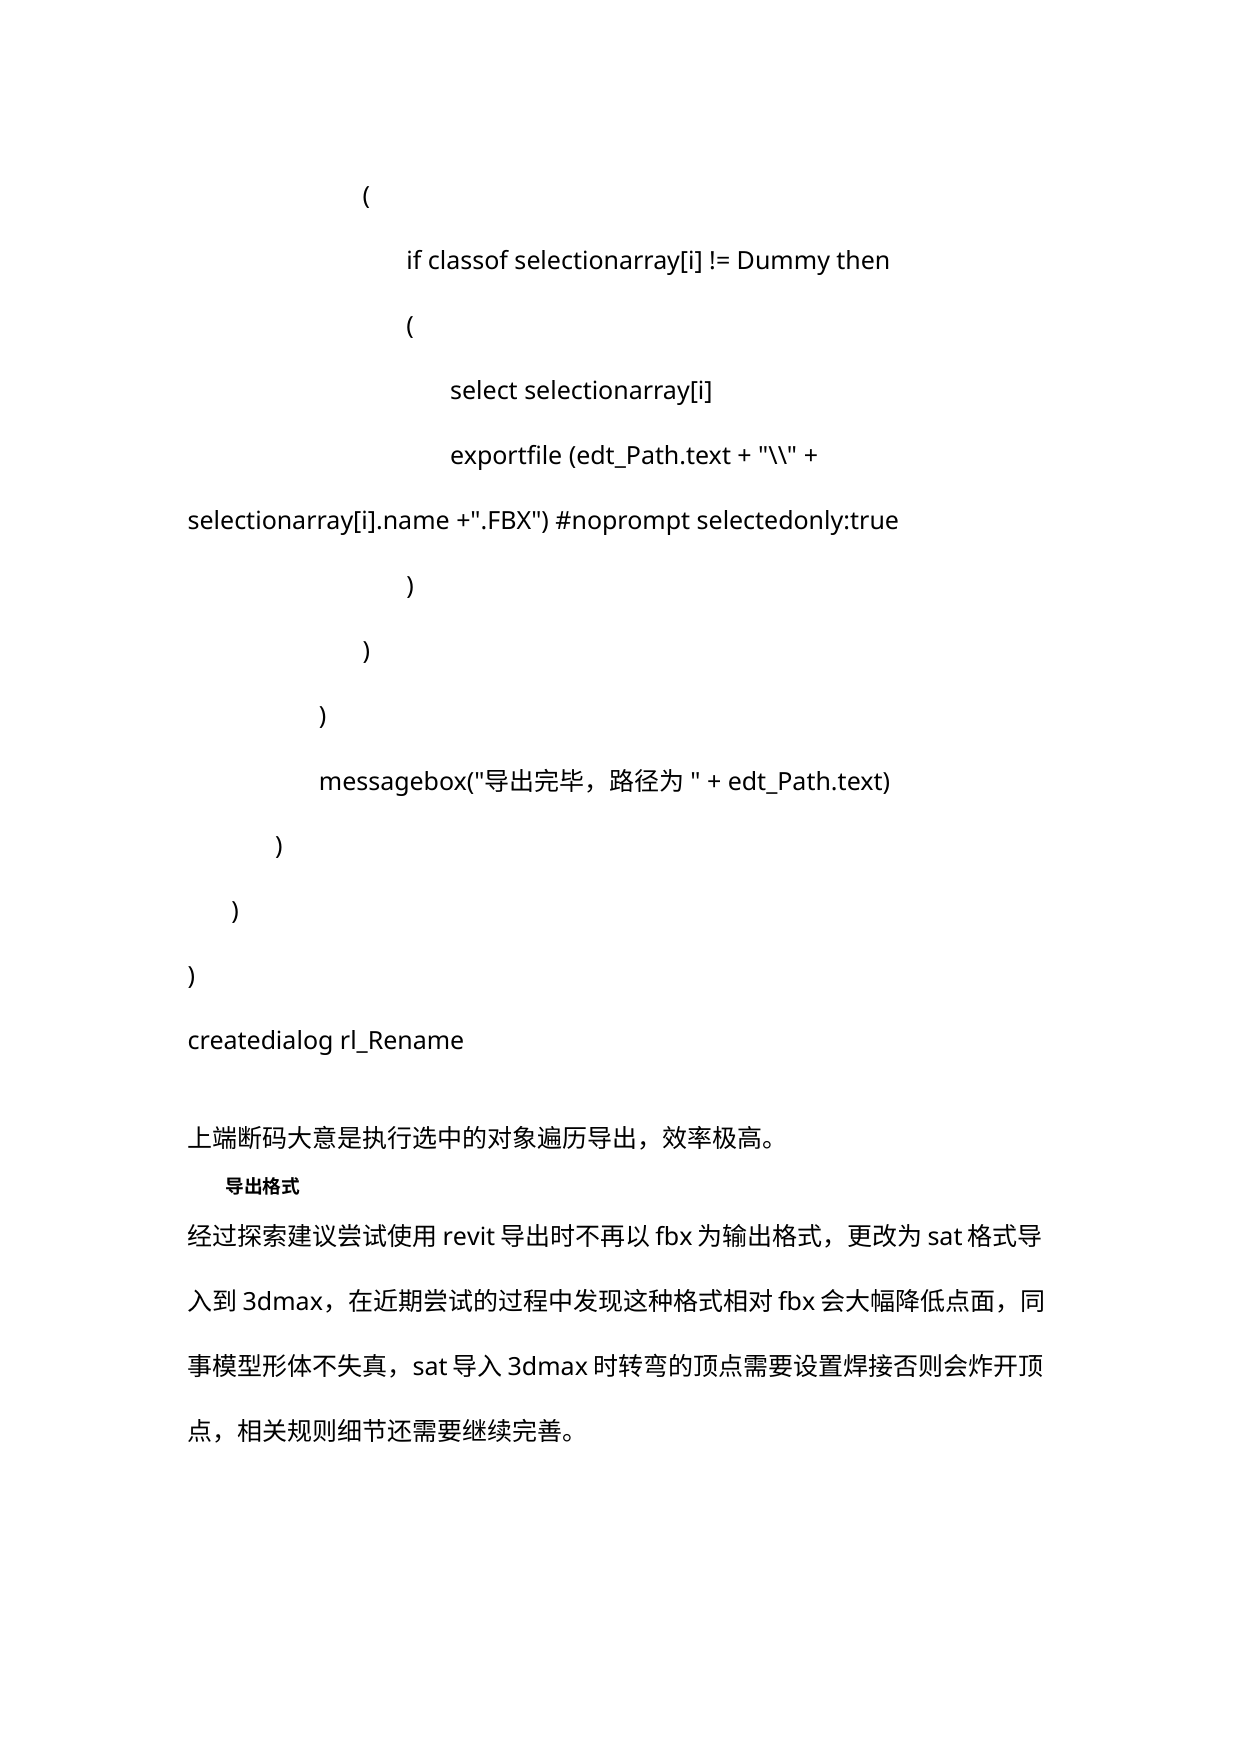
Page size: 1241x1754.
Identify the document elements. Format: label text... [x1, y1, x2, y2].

text ) [187, 942, 1053, 1007]
text ) [187, 812, 1053, 877]
text createdialog rl_Rename [187, 1007, 1053, 1072]
text ) [187, 682, 1053, 747]
text ( [187, 292, 1053, 357]
text ) [187, 617, 1053, 682]
text 上端断码大意是执行选中的对象遍历导出，效率极高。 [187, 1104, 1053, 1169]
text 导出格式 [187, 1169, 1053, 1202]
text ) [187, 877, 1053, 942]
text messagebox("导出完毕，路径为 " + edt_Path.text) [187, 747, 1053, 812]
text select selectionarray[i] [187, 357, 1053, 422]
text ( [187, 162, 1053, 227]
text 经过探索建议尝试使用revit导出时不再以fbx为输出格式，更改为sat格式导入到3dmax，在近期尝试的过程中发现这种格式相对fbx会大幅降低点面，同事模型形体不失真，sat导入3dmax时转弯的顶点需要设置焊接否则会炸开顶点，相关规则细节还需要继续完善。 [187, 1202, 1053, 1462]
text exportfile (edt_Path.text + "\\" + selectionarray[i].name +".FBX") #noprompt selectedonly:true [187, 422, 1053, 552]
text if classof selectionarray[i] != Dummy then [187, 227, 1053, 292]
text ) [187, 552, 1053, 617]
